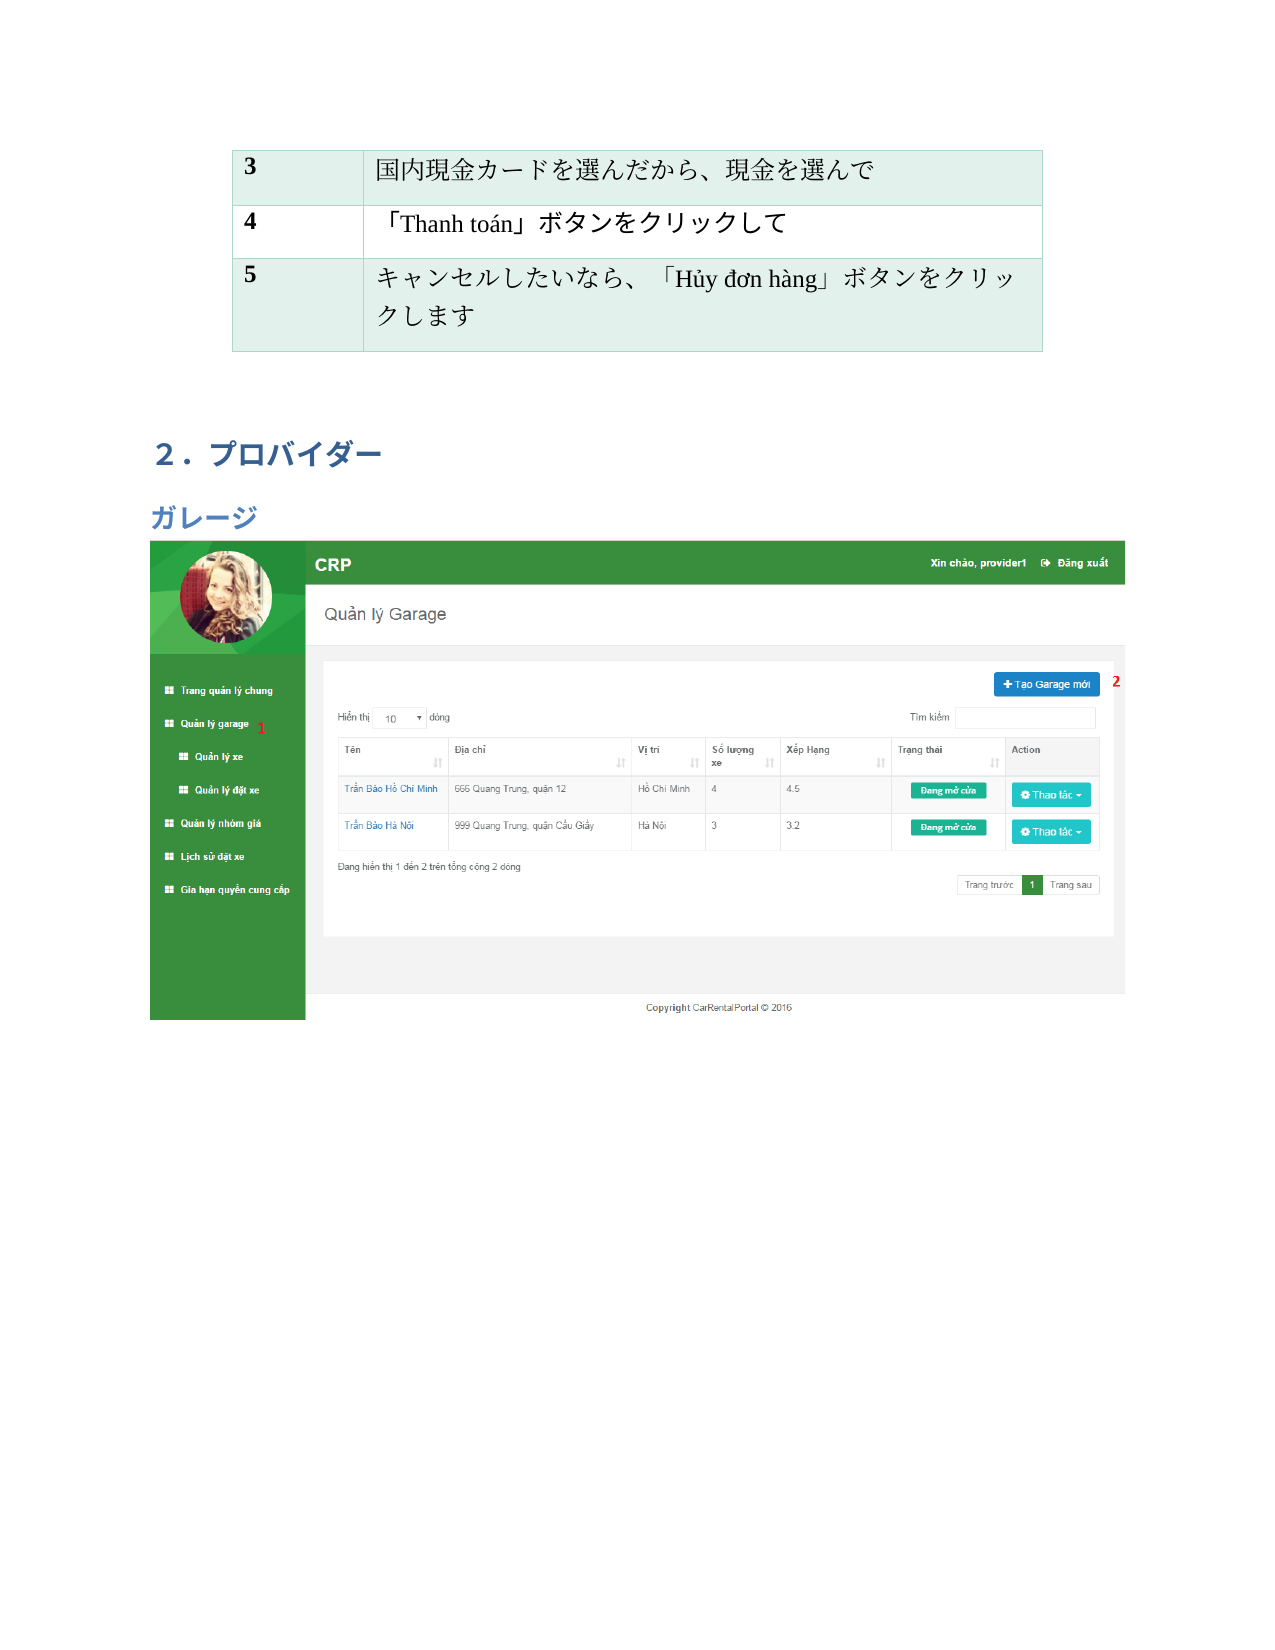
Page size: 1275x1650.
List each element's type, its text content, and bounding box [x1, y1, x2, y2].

subtitle ２．プロバイダー [150, 432, 1125, 474]
table_cell 「Thanh toán」ボタンをクリックして [364, 206, 1042, 258]
table_cell 国内現金カードを選んだから、現金を選んで [364, 151, 1042, 205]
subtitle ガレージ [150, 497, 1125, 536]
table_cell 5 [233, 259, 363, 351]
table_cell 3 [233, 151, 363, 205]
table_cell 4 [233, 206, 363, 258]
picture [150, 538, 1125, 1020]
table_cell キャンセルしたいなら、「Hủy đơn hàng」ボタンをクリックします [364, 259, 1042, 351]
